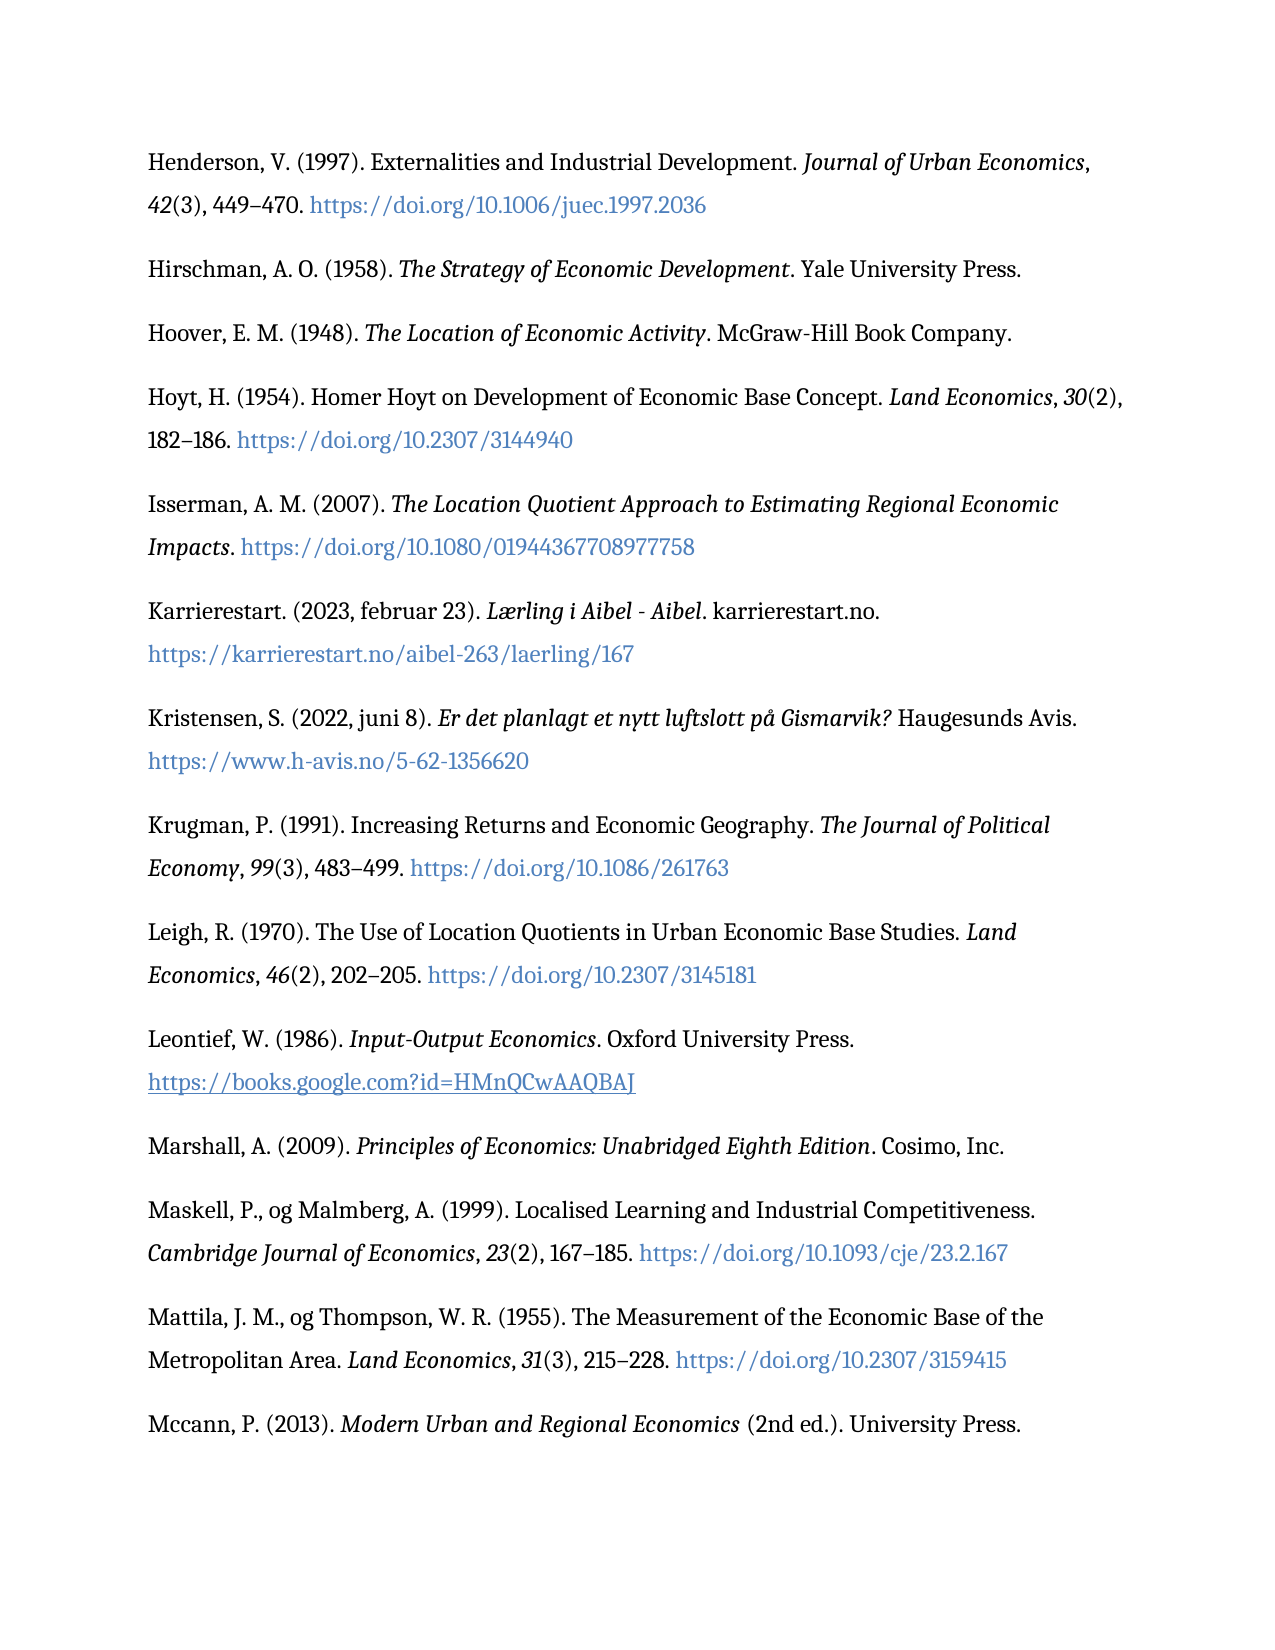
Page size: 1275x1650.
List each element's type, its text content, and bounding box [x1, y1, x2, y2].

text Krugman, P. (1991). Increasing Returns and Economic Geography. The Journal of Political Economy, 99(3), 483–499. https://doi.org/10.1086/261763 [148, 811, 1127, 883]
text Leigh, R. (1970). The Use of Location Quotients in Urban Economic Base Studies. Land Economics, 46(2), 202–205. https://doi.org/10.2307/3145181 [148, 918, 1127, 990]
text Maskell, P., og Malmberg, A. (1999). Localised Learning and Industrial Competitiveness. Cambridge Journal of Economics, 23(2), 167–185. https://doi.org/10.1093/cje/23.2.167 [148, 1196, 1127, 1268]
text Hoover, E. M. (1948). The Location of Economic Activity. McGraw-Hill Book Company. [148, 319, 1127, 347]
text Kristensen, S. (2022, juni 8). Er det planlagt et nytt luftslott på Gismarvik? Haugesunds Avis. https://www.h-avis.no/5-62-1356620 [148, 704, 1127, 776]
text Marshall, A. (2009). Principles of Economics: Unabridged Eighth Edition. Cosimo, Inc. [148, 1132, 1127, 1161]
text Mattila, J. M., og Thompson, W. R. (1955). The Measurement of the Economic Base of the Metropolitan Area. Land Economics, 31(3), 215–228. https://doi.org/10.2307/3159415 [148, 1303, 1127, 1375]
text Karrierestart. (2023, februar 23). Lærling i Aibel - Aibel. karrierestart.no. https://karrierestart.no/aibel-263/laerling/167 [148, 597, 1127, 669]
text Isserman, A. M. (2007). The Location Quotient Approach to Estimating Regional Economic Impacts. https://doi.org/10.1080/01944367708977758 [148, 490, 1127, 562]
text Hirschman, A. O. (1958). The Strategy of Economic Development. Yale University Press. [148, 255, 1127, 283]
text Mccann, P. (2013). Modern Urban and Regional Economics (2nd ed.). University Press. [148, 1410, 1127, 1439]
text Leontief, W. (1986). Input-Output Economics. Oxford University Press. https://books.google.com?id=HMnQCwAAQBAJ [148, 1025, 1127, 1097]
text Henderson, V. (1997). Externalities and Industrial Development. Journal of Urban Economics, 42(3), 449–470. https://doi.org/10.1006/juec.1997.2036 [148, 148, 1127, 219]
text Hoyt, H. (1954). Homer Hoyt on Development of Economic Base Concept. Land Economics, 30(2), 182–186. https://doi.org/10.2307/3144940 [148, 383, 1127, 454]
